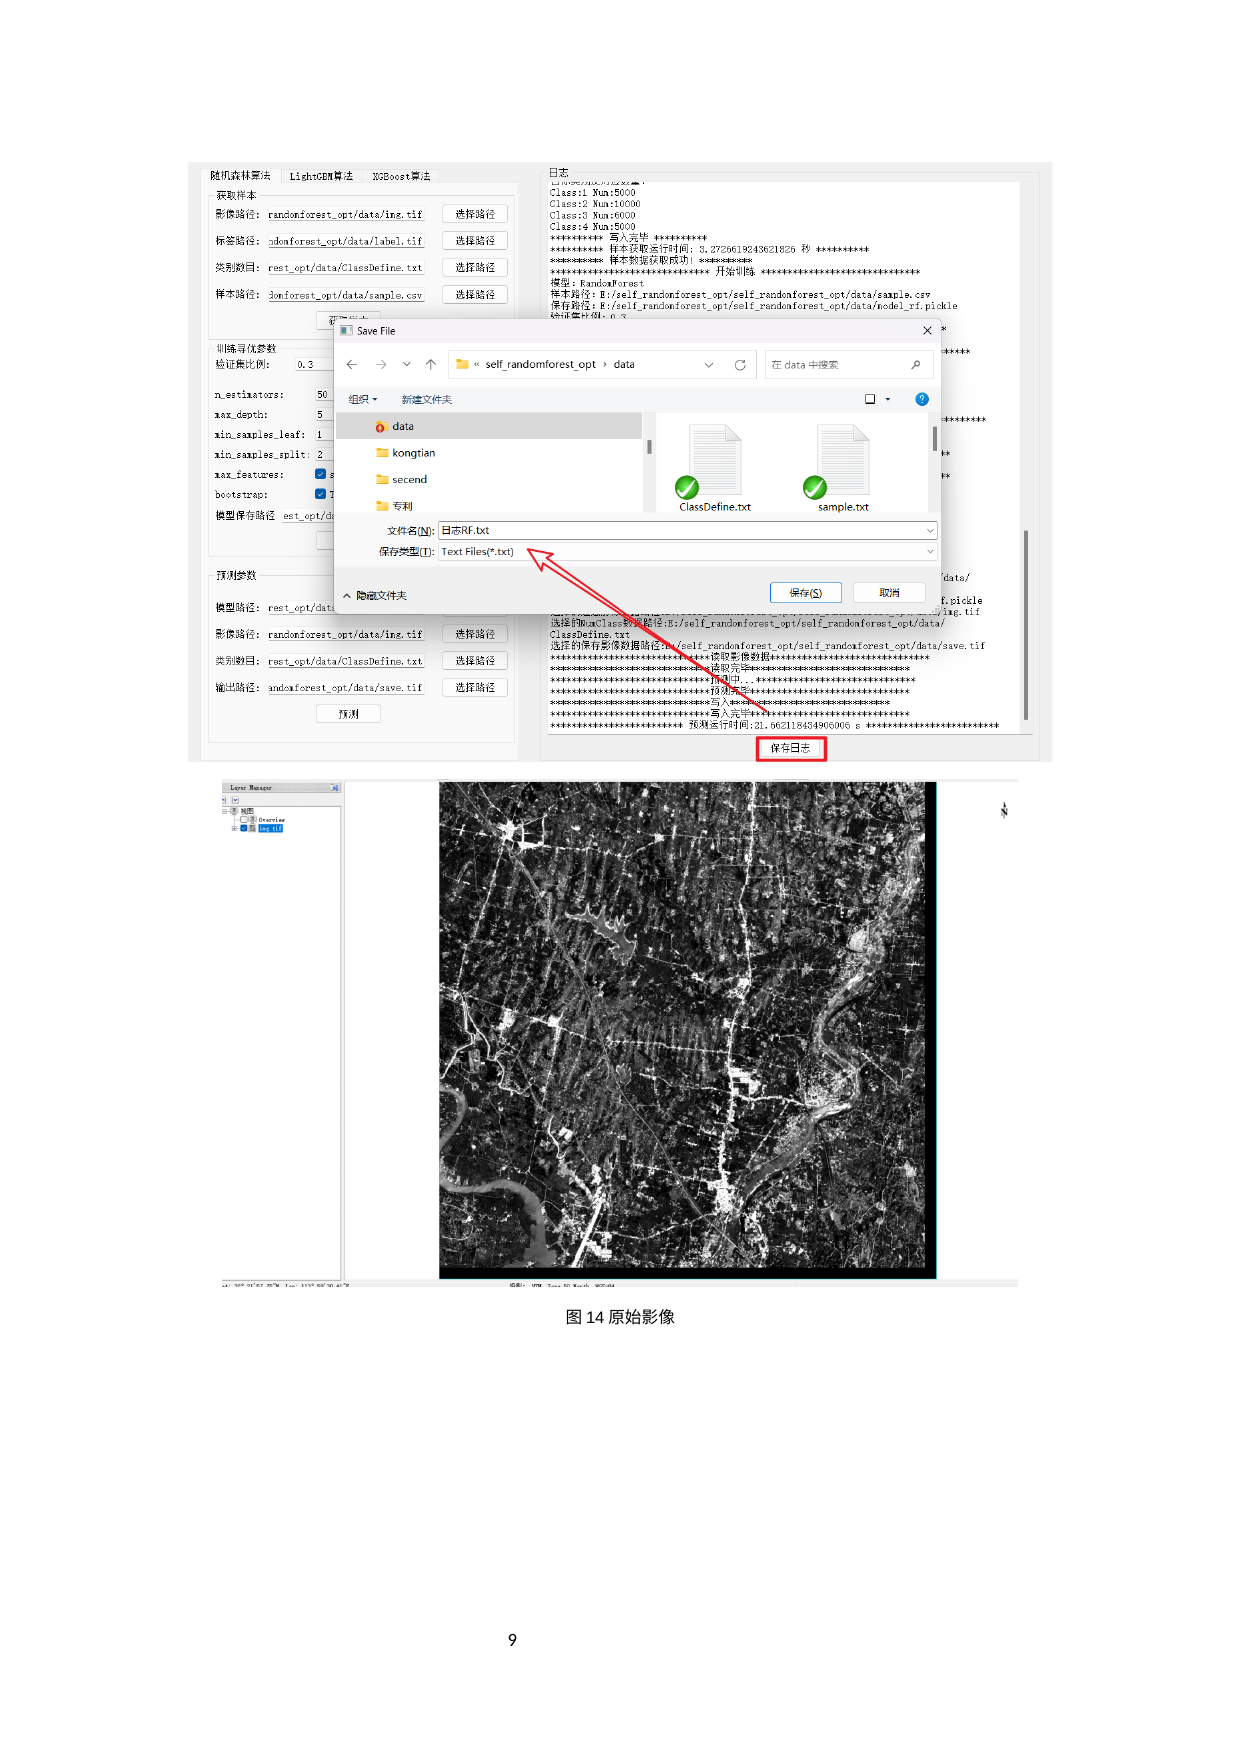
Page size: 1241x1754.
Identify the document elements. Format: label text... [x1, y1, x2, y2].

picture [187, 162, 1053, 762]
picture [222, 779, 1019, 1287]
text 图 14 原始影像 [187, 1299, 1053, 1332]
